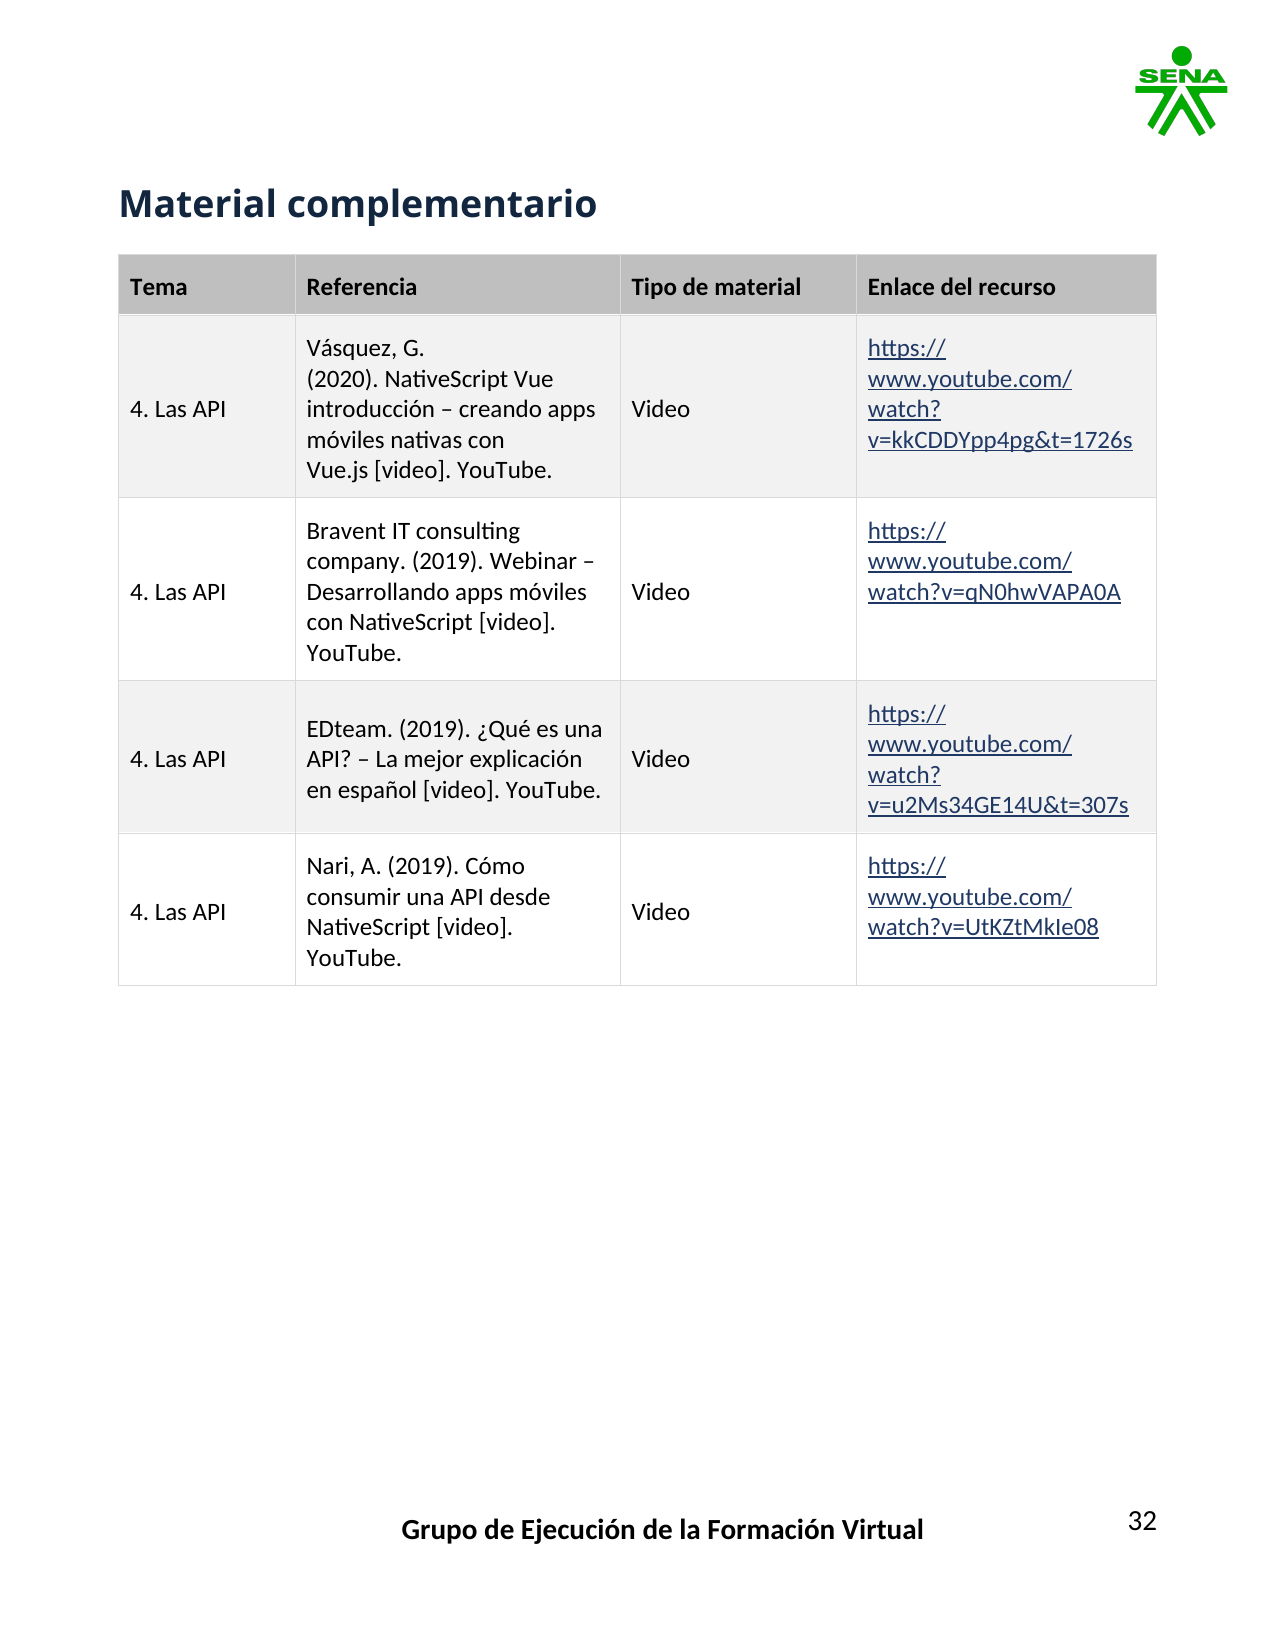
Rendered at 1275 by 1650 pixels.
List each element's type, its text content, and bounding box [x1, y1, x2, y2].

table_cell 4. Las API [119, 681, 295, 832]
table_cell 4. Las API [119, 316, 295, 497]
table_cell Video [621, 681, 856, 832]
table_cell Bravent IT consulting company. (2019). Webinar – Desarrollando apps móviles con NativeScript [video]. YouTube. [296, 498, 620, 680]
table_cell 4. Las API [119, 498, 295, 680]
table_cell Video [621, 498, 856, 680]
table_cell EDteam. (2019). ¿Qué es una API? – La mejor explicación en español [video]. YouTube. [296, 681, 620, 832]
table_cell Vásquez, G. (2020). NativeScript Vue introducción – creando apps móviles nativas con Vue.js [video]. YouTube. [296, 316, 620, 497]
table_cell https://www.youtube.com/watch?v=UtKZtMkIe08 [857, 834, 1156, 985]
table_cell https://www.youtube.com/watch?v=qN0hwVAPA0A [857, 498, 1156, 680]
table_cell 4. Las API [119, 834, 295, 985]
table_cell https://www.youtube.com/watch?v=kkCDDYpp4pg&t=1726s [857, 316, 1156, 497]
text Material complementario [118, 177, 1157, 228]
table_cell Video [621, 316, 856, 497]
table_header Tema [119, 255, 295, 314]
table_header Referencia [296, 255, 620, 314]
table_cell Video [621, 834, 856, 985]
table_cell https://www.youtube.com/watch?v=u2Ms34GE14U&t=307s [857, 681, 1156, 832]
table_header Enlace del recurso [857, 255, 1156, 314]
table_cell Nari, A. (2019). Cómo consumir una API desde NativeScript [video]. YouTube. [296, 834, 620, 985]
picture [1135, 46, 1228, 136]
table_header Tipo de material [621, 255, 856, 314]
